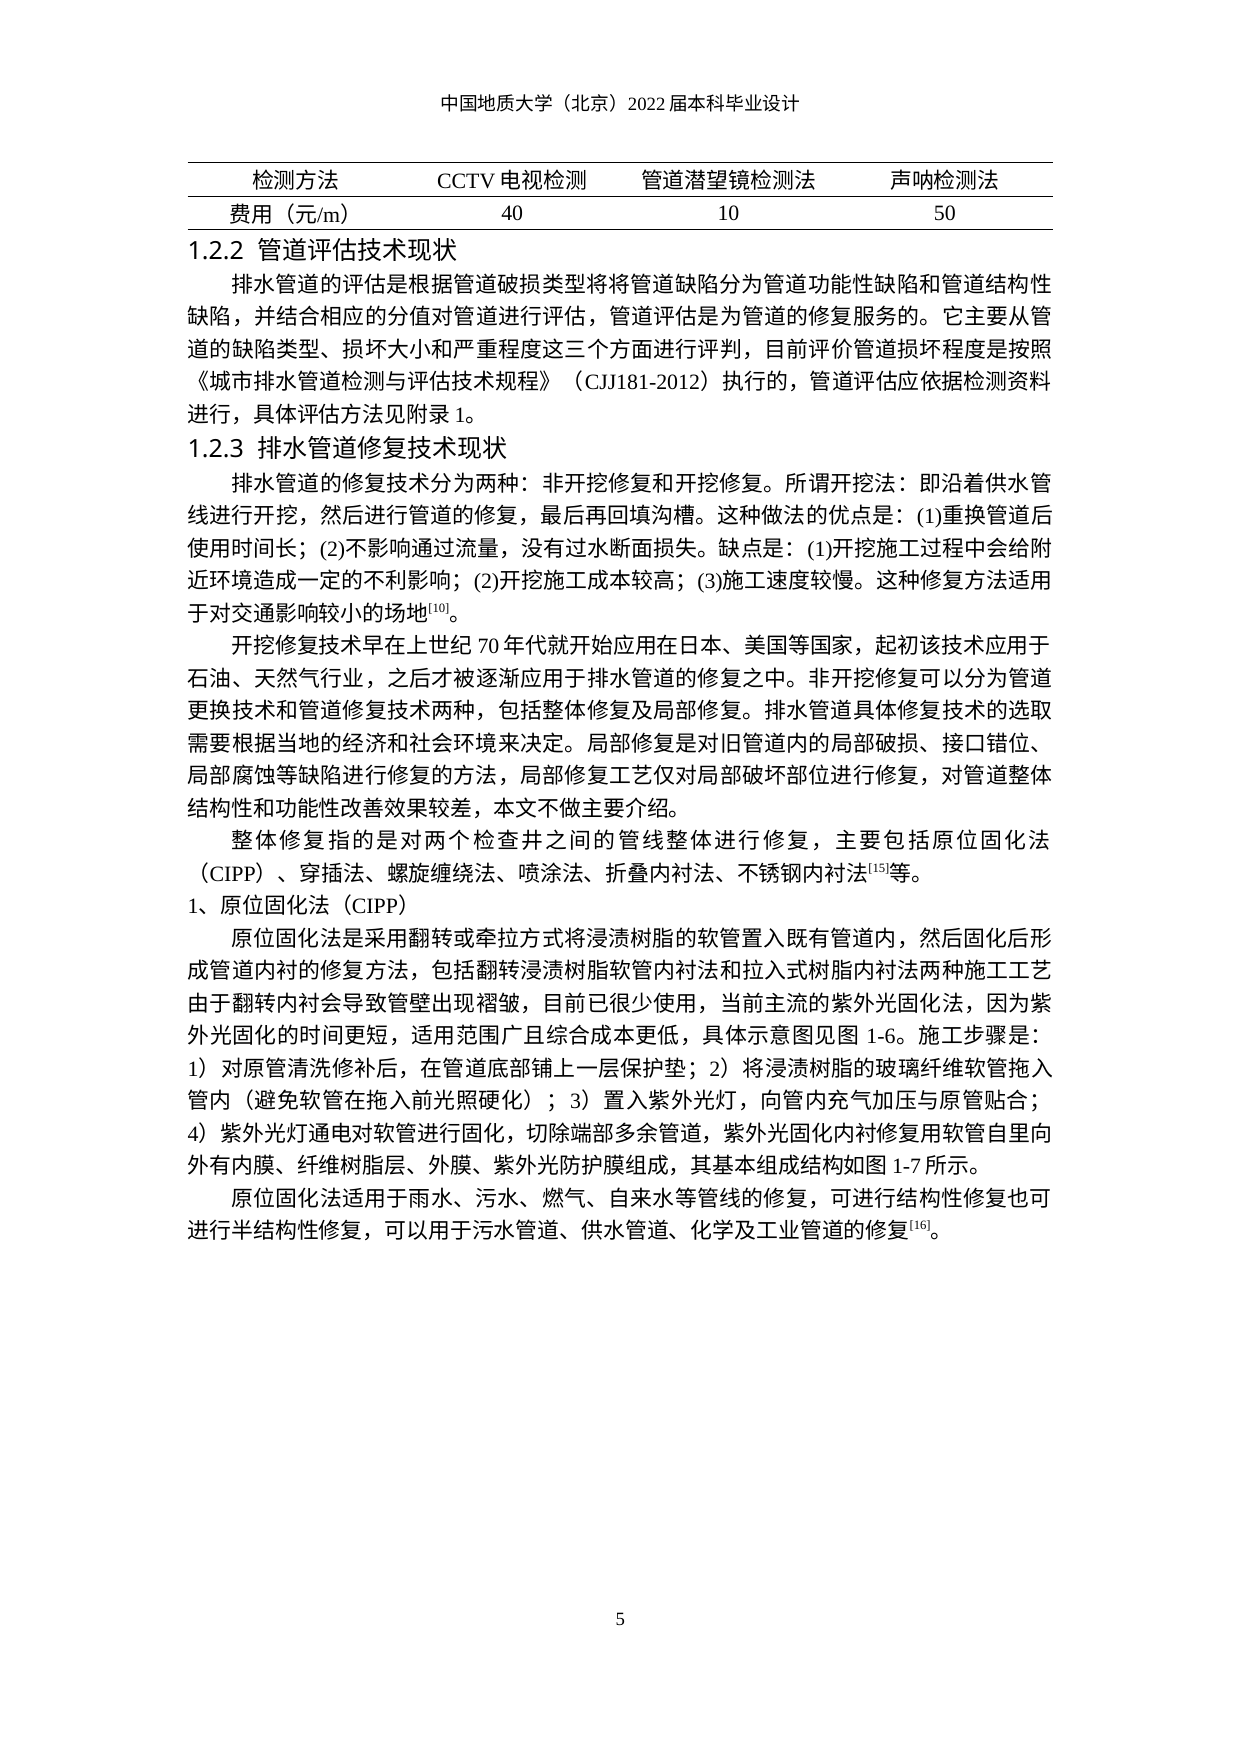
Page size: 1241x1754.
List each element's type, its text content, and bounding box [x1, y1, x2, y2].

subtitle 1.2.2 管道评估技术现状 [187, 230, 1053, 266]
table_cell 10 [620, 197, 836, 229]
text 排水管道的修复技术分为两种：非开挖修复和开挖修复。所谓开挖法：即沿着供水管线进行开挖，然后进行管道的修复，最后再回填沟槽。这种做法的优点是：(1)重换管道后使用时间长；(2)不影响通过流量，没有过水断面损失。缺点是：(1)开挖施工过程中会给附近环境造成一定的不利影响；(2)开挖施工成本较高；(3)施工速度较慢。这种修复方法适用于对交通影响较小的场地[10]。 [187, 465, 1053, 628]
table_header 管道潜望镜检测法 [620, 163, 836, 196]
text 排水管道的评估是根据管道破损类型将将管道缺陷分为管道功能性缺陷和管道结构性缺陷，并结合相应的分值对管道进行评估，管道评估是为管道的修复服务的。它主要从管道的缺陷类型、损坏大小和严重程度这三个方面进行评判，目前评价管道损坏程度是按照《城市排水管道检测与评估技术规程》（CJJ181-2012）执行的，管道评估应依据检测资料进行，具体评估方法见附录1。 [187, 266, 1053, 429]
table_header 声呐检测法 [836, 163, 1053, 196]
text 整体修复指的是对两个检查井之间的管线整体进行修复，主要包括原位固化法（CIPP）、穿插法、螺旋缠绕法、喷涂法、折叠内衬法、不锈钢内衬法[15]等。 [187, 823, 1053, 888]
subtitle 1.2.3 排水管道修复技术现状 [187, 429, 1053, 465]
table_cell 40 [404, 197, 620, 229]
table_cell 50 [836, 197, 1053, 229]
table_header 检测方法 [188, 163, 404, 196]
table_cell 费用（元/m） [188, 197, 404, 229]
text 1、原位固化法（CIPP） [187, 888, 1053, 920]
table_header CCTV电视检测 [404, 163, 620, 196]
text 原位固化法是采用翻转或牵拉方式将浸渍树脂的软管置入既有管道内，然后固化后形成管道内衬的修复方法，包括翻转浸渍树脂软管内衬法和拉入式树脂内衬法两种施工工艺。由于翻转内衬会导致管壁出现褶皱，目前已很少使用，当前主流的紫外光固化法，因为紫外光固化的时间更短，适用范围广且综合成本更低，具体示意图见图1-6。施工步骤是：1）对原管清洗修补后，在管道底部铺上一层保护垫；2）将浸渍树脂的玻璃纤维软管拖入管内（避免软管在拖入前光照硬化）；3）置入紫外光灯，向管内充气加压与原管贴合；4）紫外光灯通电对软管进行固化，切除端部多余管道，紫外光固化内衬修复用软管自里向外有内膜、纤维树脂层、外膜、紫外光防护膜组成，其基本组成结构如图1-7所示。 [187, 920, 1053, 1180]
text 开挖修复技术早在上世纪70年代就开始应用在日本、美国等国家，起初该技术应用于石油、天然气行业，之后才被逐渐应用于排水管道的修复之中。非开挖修复可以分为管道更换技术和管道修复技术两种，包括整体修复及局部修复。排水管道具体修复技术的选取需要根据当地的经济和社会环境来决定。局部修复是对旧管道内的局部破损、接口错位、局部腐蚀等缺陷进行修复的方法，局部修复工艺仅对局部破坏部位进行修复，对管道整体结构性和功能性改善效果较差，本文不做主要介绍。 [187, 628, 1053, 823]
text 原位固化法适用于雨水、污水、燃气、自来水等管线的修复，可进行结构性修复也可进行半结构性修复，可以用于污水管道、供水管道、化学及工业管道的修复[16]。 [187, 1180, 1053, 1245]
